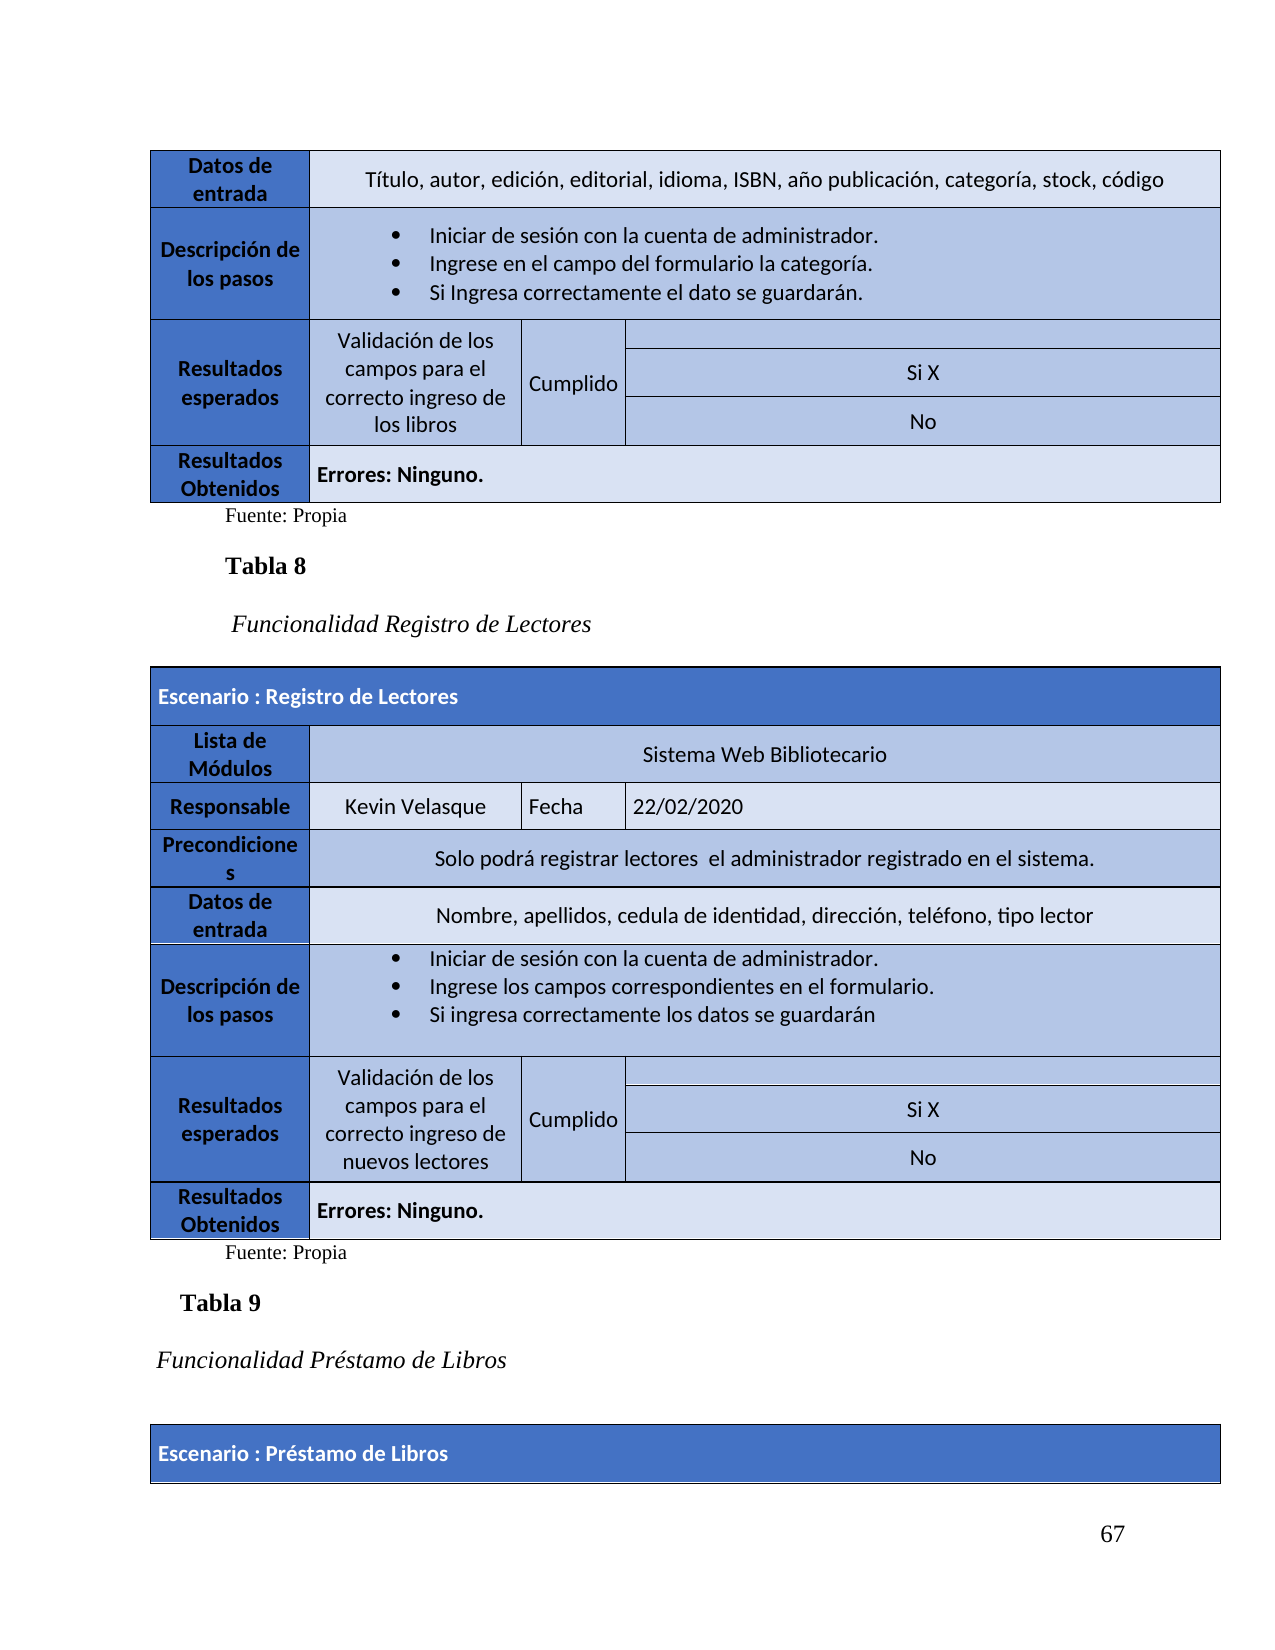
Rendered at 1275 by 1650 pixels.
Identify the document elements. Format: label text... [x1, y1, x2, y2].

table_cell Iniciar de sesión con la cuenta de administrador. Ingrese los campos correspondientes en el formulario. Si ingresa correctamente los datos se guardarán [310, 945, 1220, 1056]
table_cell Si X [626, 1086, 1220, 1132]
text Fuente: Propia [225, 503, 1125, 527]
table_cell Validación de los campos para el correcto ingreso de los libros [310, 320, 521, 445]
table_cell [626, 320, 1220, 348]
table_cell Precondiciones [151, 830, 309, 886]
table_cell Si X [626, 349, 1220, 396]
table_cell Datos de entrada [151, 888, 309, 943]
table_cell Iniciar de sesión con la cuenta de administrador. Ingrese en el campo del formulario la categoría. Si Ingresa correctamente el dato se guardarán. [310, 208, 1220, 319]
table_cell Responsable [151, 783, 309, 829]
table_cell Resultados esperados [151, 1057, 309, 1181]
table_cell Lista de Módulos [151, 726, 309, 782]
table_cell Resultados Obtenidos [151, 446, 309, 502]
table_cell Descripción de los pasos [151, 945, 309, 1056]
text Fuente: Propia [225, 1240, 1125, 1264]
table_cell Cumplido [522, 1057, 625, 1181]
table_cell Título, autor, edición, editorial, idioma, ISBN, año publicación, categoría, stock, código [310, 151, 1220, 207]
table_cell Fecha [522, 783, 625, 829]
table_cell Kevin Velasque [310, 783, 521, 829]
table_cell No [626, 397, 1220, 445]
table_cell Nombre, apellidos, cedula de identidad, dirección, teléfono, tipo lector [310, 888, 1220, 943]
table_cell 22/02/2020 [626, 783, 1220, 829]
table_cell Resultados esperados [151, 320, 309, 445]
text Tabla 9 Funcionalidad Préstamo de Libros [150, 1288, 1125, 1374]
table_cell Errores: Ninguno. [310, 1183, 1220, 1238]
table_cell Sistema Web Bibliotecario [310, 726, 1220, 782]
table_cell Validación de los campos para el correcto ingreso de nuevos lectores [310, 1057, 521, 1181]
table_cell Resultados Obtenidos [151, 1183, 309, 1238]
table_cell [626, 1057, 1220, 1084]
table_cell Errores: Ninguno. [310, 446, 1220, 502]
table_cell Datos de entrada [151, 151, 309, 207]
table_cell No [626, 1133, 1220, 1181]
table_header Escenario : Préstamo de Libros [151, 1425, 1220, 1482]
table_header Escenario : Registro de Lectores [151, 668, 1220, 725]
text Tabla 8 Funcionalidad Registro de Lectores [225, 551, 1125, 638]
table_cell Solo podrá registrar lectores el administrador registrado en el sistema. [310, 830, 1220, 886]
table_cell Descripción de los pasos [151, 208, 309, 319]
table_cell Cumplido [522, 320, 625, 445]
